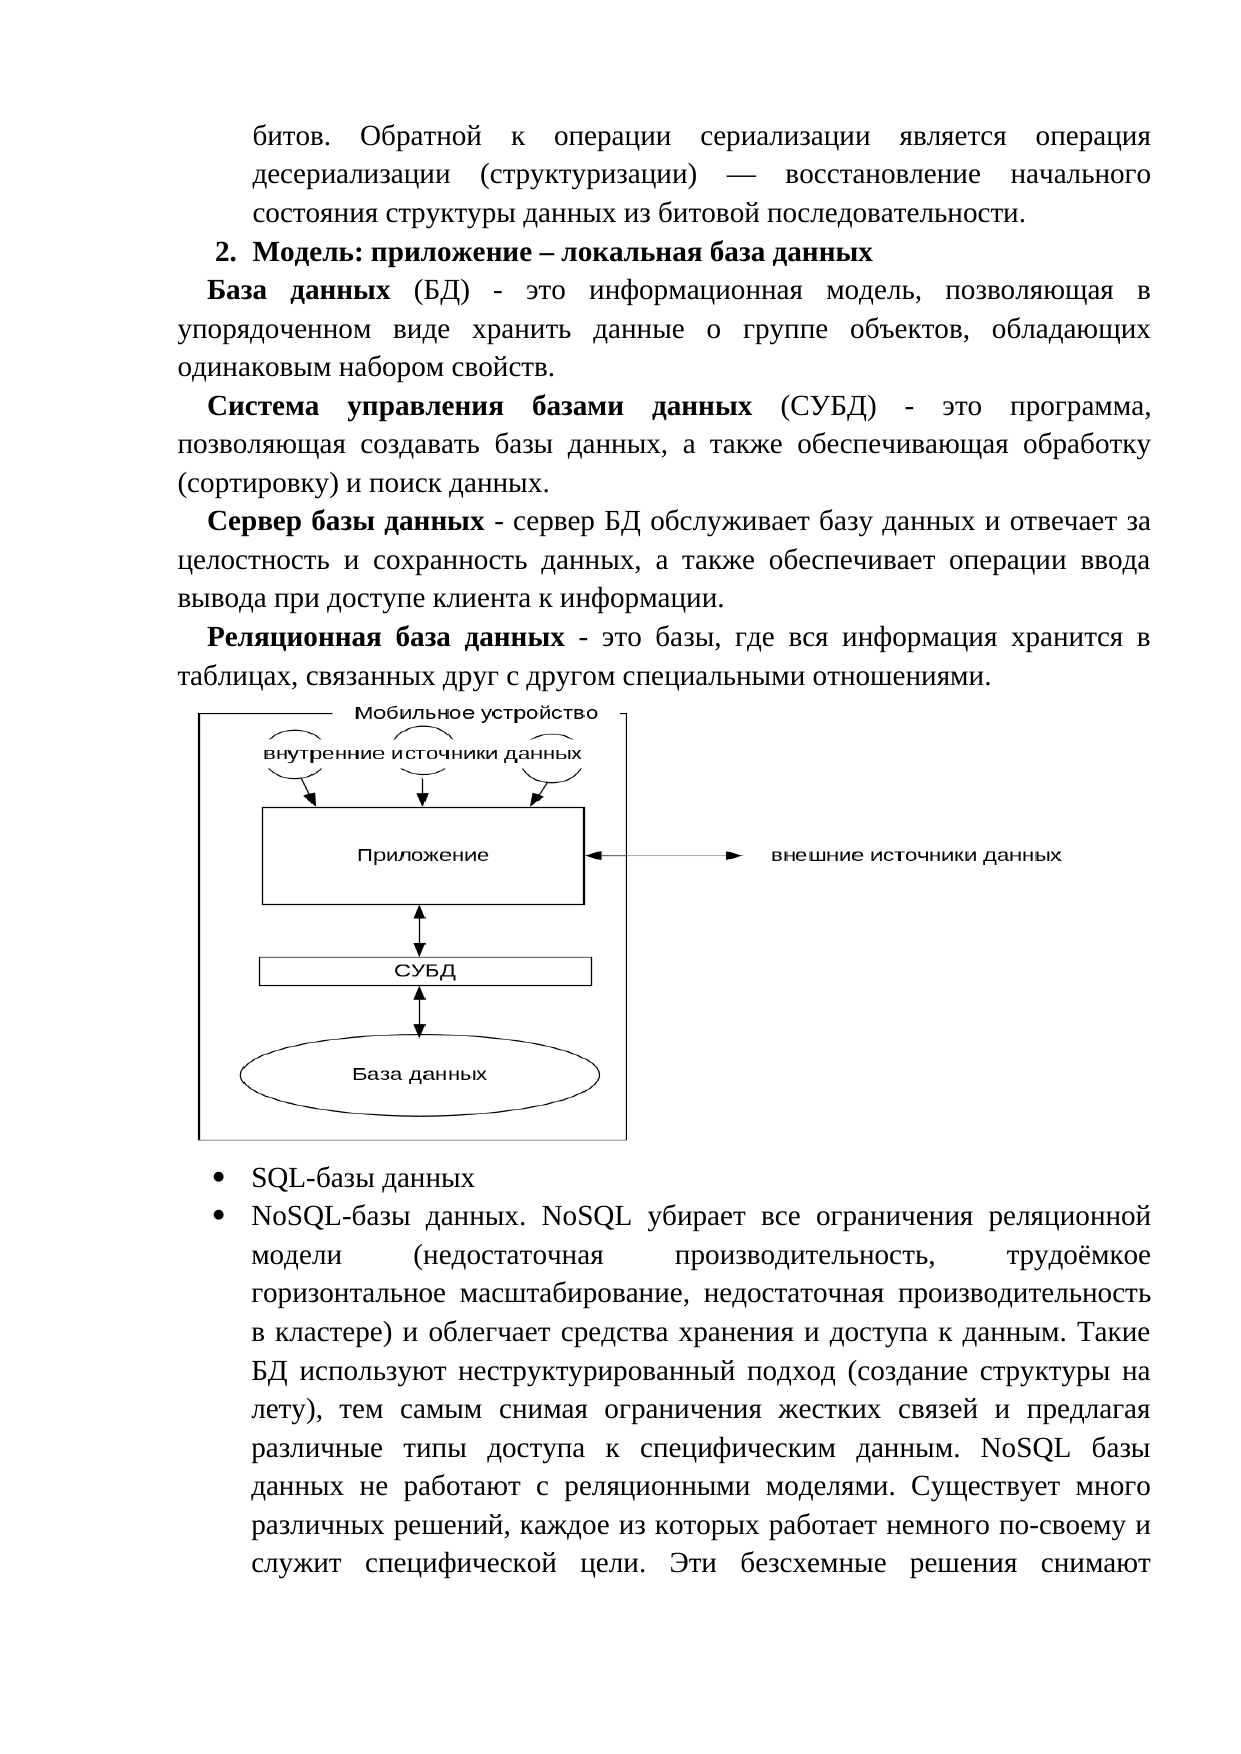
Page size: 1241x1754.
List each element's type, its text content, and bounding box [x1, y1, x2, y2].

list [213, 1198, 1152, 1579]
list SQL-базы данных [213, 1160, 1152, 1193]
text Реляционная база данных - это базы, где вся информация хранится в таблицах, связанных друг с другом специальными отношениями. [177, 619, 1152, 691]
text Сервер базы данных - сервер БД обслуживает базу данных и отвечает за целостность и сохранность данных, а также обеспечивает операции ввода вывода при доступе клиента к информации. [177, 503, 1152, 614]
text База данных (БД) - это информационная модель, позволяющая в упорядоченном виде хранить данные о группе объектов, обладающих одинаковым набором свойств. [177, 272, 1152, 383]
text Система управления базами данных (СУБД) - это программа, позволяющая создавать базы данных, а также обеспечивающая обработку (сортировку) и поиск данных. [177, 388, 1152, 498]
list Модель: приложение – локальная база данных [215, 234, 1152, 267]
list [215, 118, 1152, 229]
